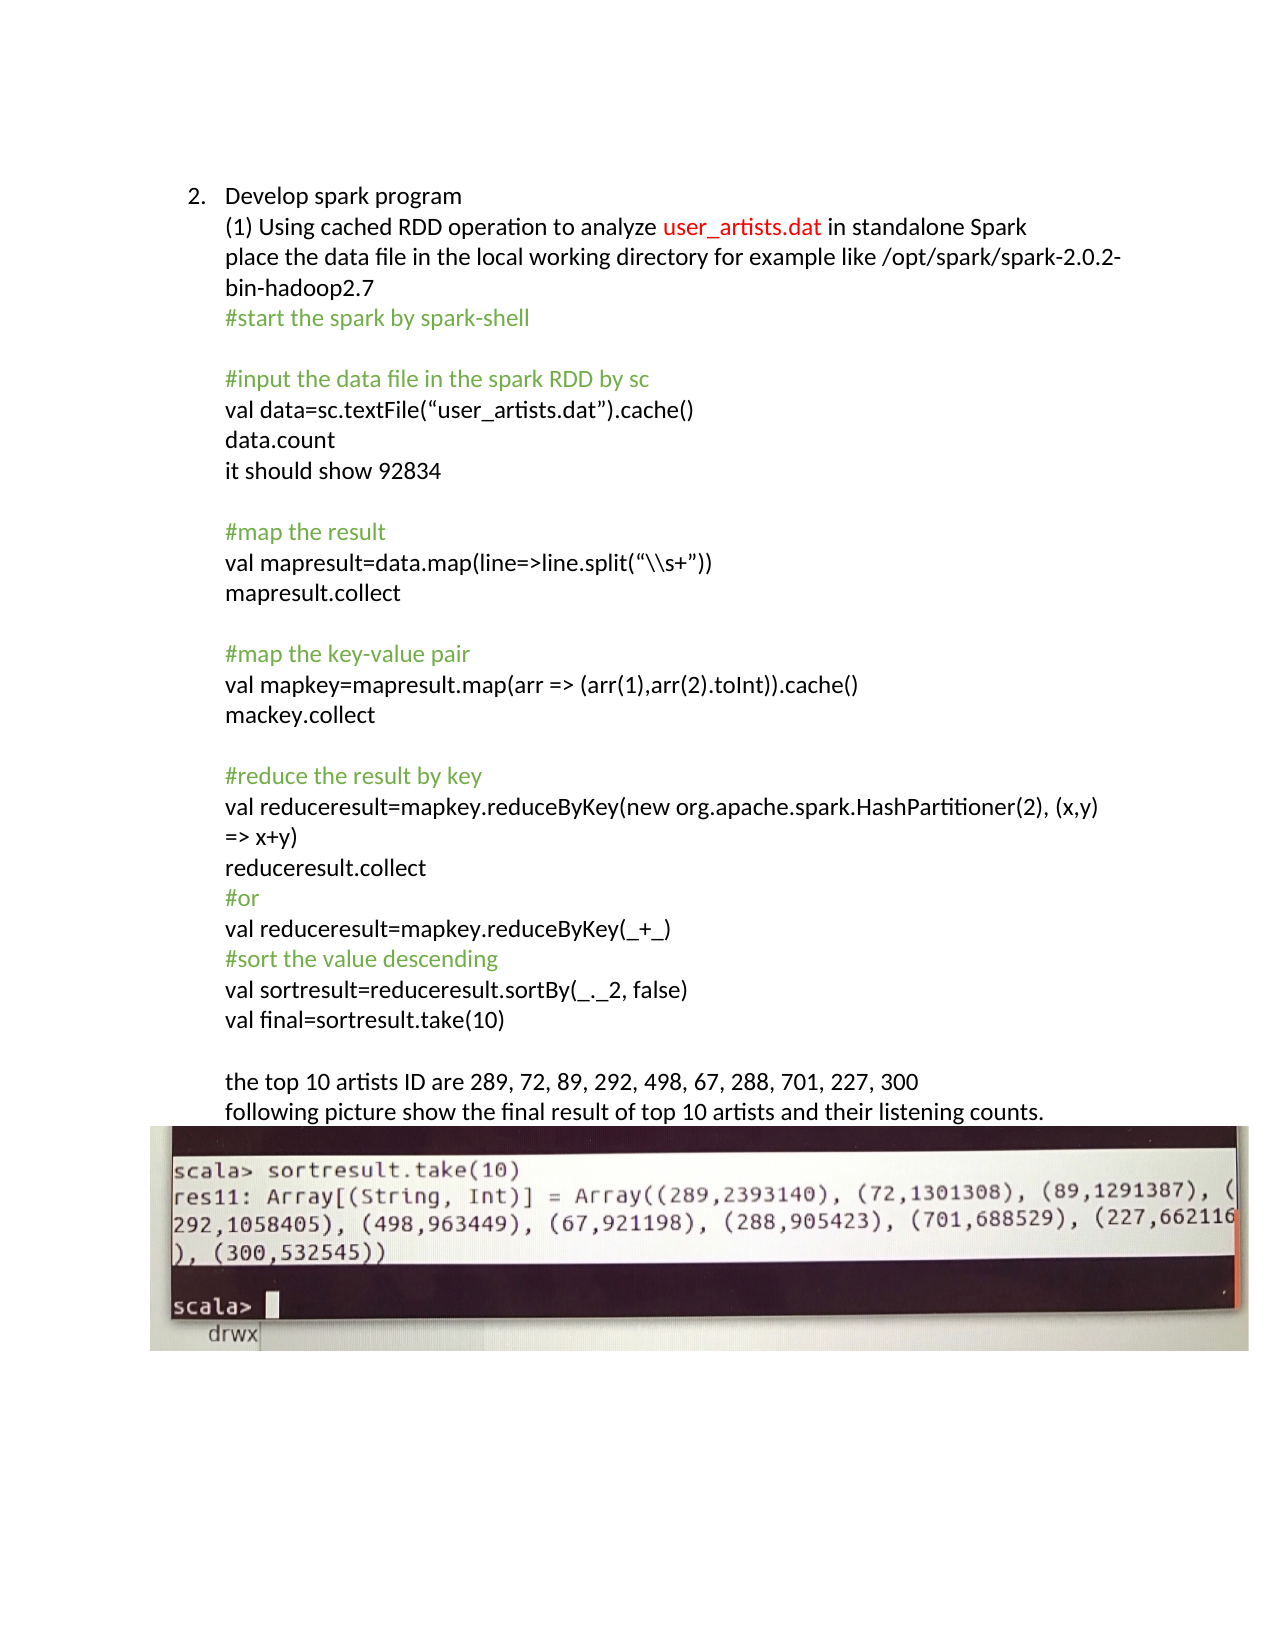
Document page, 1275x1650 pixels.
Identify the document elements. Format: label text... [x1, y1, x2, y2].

list val mapresult=data.map(line=>line.split(“\\s+”)) [225, 547, 1125, 577]
list val reduceresult=mapkey.reduceByKey(new org.apache.spark.HashPartitioner(2), (x,y) => x+y) [225, 791, 1125, 852]
list #input the data file in the spark RDD by sc [225, 364, 1125, 394]
list val data=sc.textFile(“user_artists.dat”).cache() [225, 394, 1125, 425]
list reduceresult.collect [225, 852, 1125, 882]
list #map the result [225, 516, 1125, 547]
list #map the key-value pair [225, 638, 1125, 669]
list it should show 92834 [225, 455, 1125, 486]
list data.count [225, 425, 1125, 455]
list val final=sortresult.take(10) [225, 1004, 1125, 1035]
list val reduceresult=mapkey.reduceByKey(_+_) [225, 913, 1125, 943]
list val sortresult=reduceresult.sortBy(_._2, false) [225, 974, 1125, 1004]
list val mapkey=mapresult.map(arr => (arr(1),arr(2).toInt)).cache() [225, 669, 1125, 699]
list mapresult.collect [225, 577, 1125, 608]
list (1) Using cached RDD operation to analyze user_artists.dat in standalone Spark [225, 211, 1125, 242]
list the top 10 artists ID are 289, 72, 89, 292, 498, 67, 288, 701, 227, 300 [225, 1066, 1125, 1096]
list following picture show the final result of top 10 artists and their listening counts. [225, 1096, 1125, 1126]
list #reduce the result by key [225, 760, 1125, 791]
list mackey.collect [225, 699, 1125, 730]
picture [150, 1126, 1249, 1351]
list place the data file in the local working directory for example like /opt/spark/spark-2.0.2-bin-hadoop2.7 [225, 242, 1125, 303]
list #sort the value descending [225, 943, 1125, 974]
list #or [225, 882, 1125, 913]
list #start the spark by spark-shell [225, 303, 1125, 333]
list Develop spark program [187, 181, 1125, 211]
